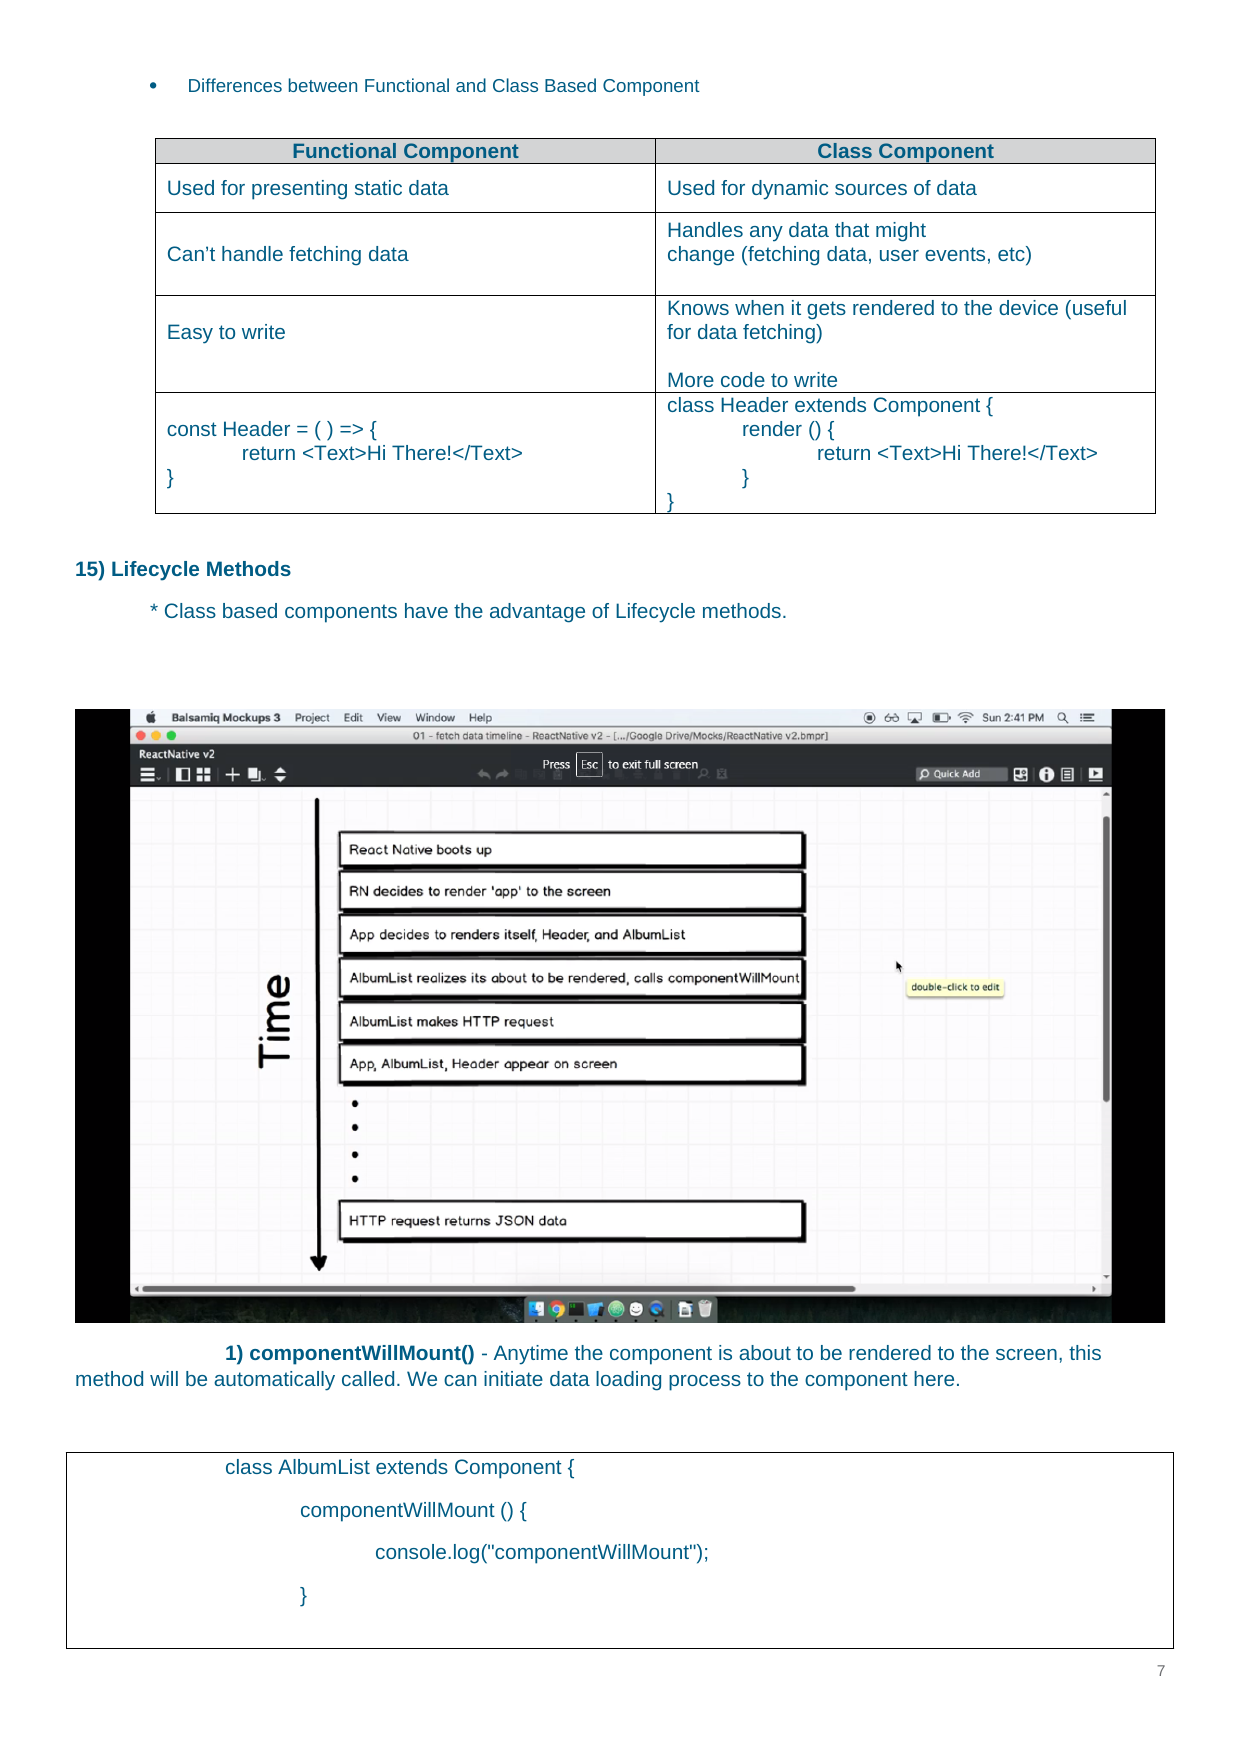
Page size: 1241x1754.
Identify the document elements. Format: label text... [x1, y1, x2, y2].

text componentWillMount () { [67, 1494, 1173, 1522]
table_cell Handles any data that might change (fetching data, user events, etc) [656, 213, 1155, 295]
table_cell Used for dynamic sources of data [656, 164, 1155, 212]
table_header Functional Component [156, 139, 655, 163]
table_cell const Header = ( ) => { return <Text>Hi There!</Text> } [156, 393, 655, 513]
table_cell Can’t handle fetching data [156, 213, 655, 295]
table_cell Knows when it gets rendered to the device (useful for data fetching) More code to write [656, 296, 1155, 392]
table_header Class Component [656, 139, 1155, 163]
text console.log("componentWillMount"); [67, 1537, 1173, 1564]
text 1) componentWillMount() - Anytime the component is about to be rendered to the screen, this method will be automatically called. We can initiate data loading process to the component here. [75, 1341, 1165, 1391]
text * Class based components have the advantage of Lifecycle methods. [75, 599, 1165, 623]
table_cell Used for presenting static data [156, 164, 655, 212]
table_cell class Header extends Component { render () { return <Text>Hi There!</Text> } } [656, 393, 1155, 513]
list Differences between Functional and Class Based Component [150, 75, 1165, 97]
text 15) Lifecycle Methods [75, 556, 1165, 580]
picture [75, 709, 1166, 1323]
table_cell Easy to write [156, 296, 655, 392]
text } [67, 1579, 1173, 1607]
text class AlbumList extends Component { [67, 1453, 1173, 1479]
